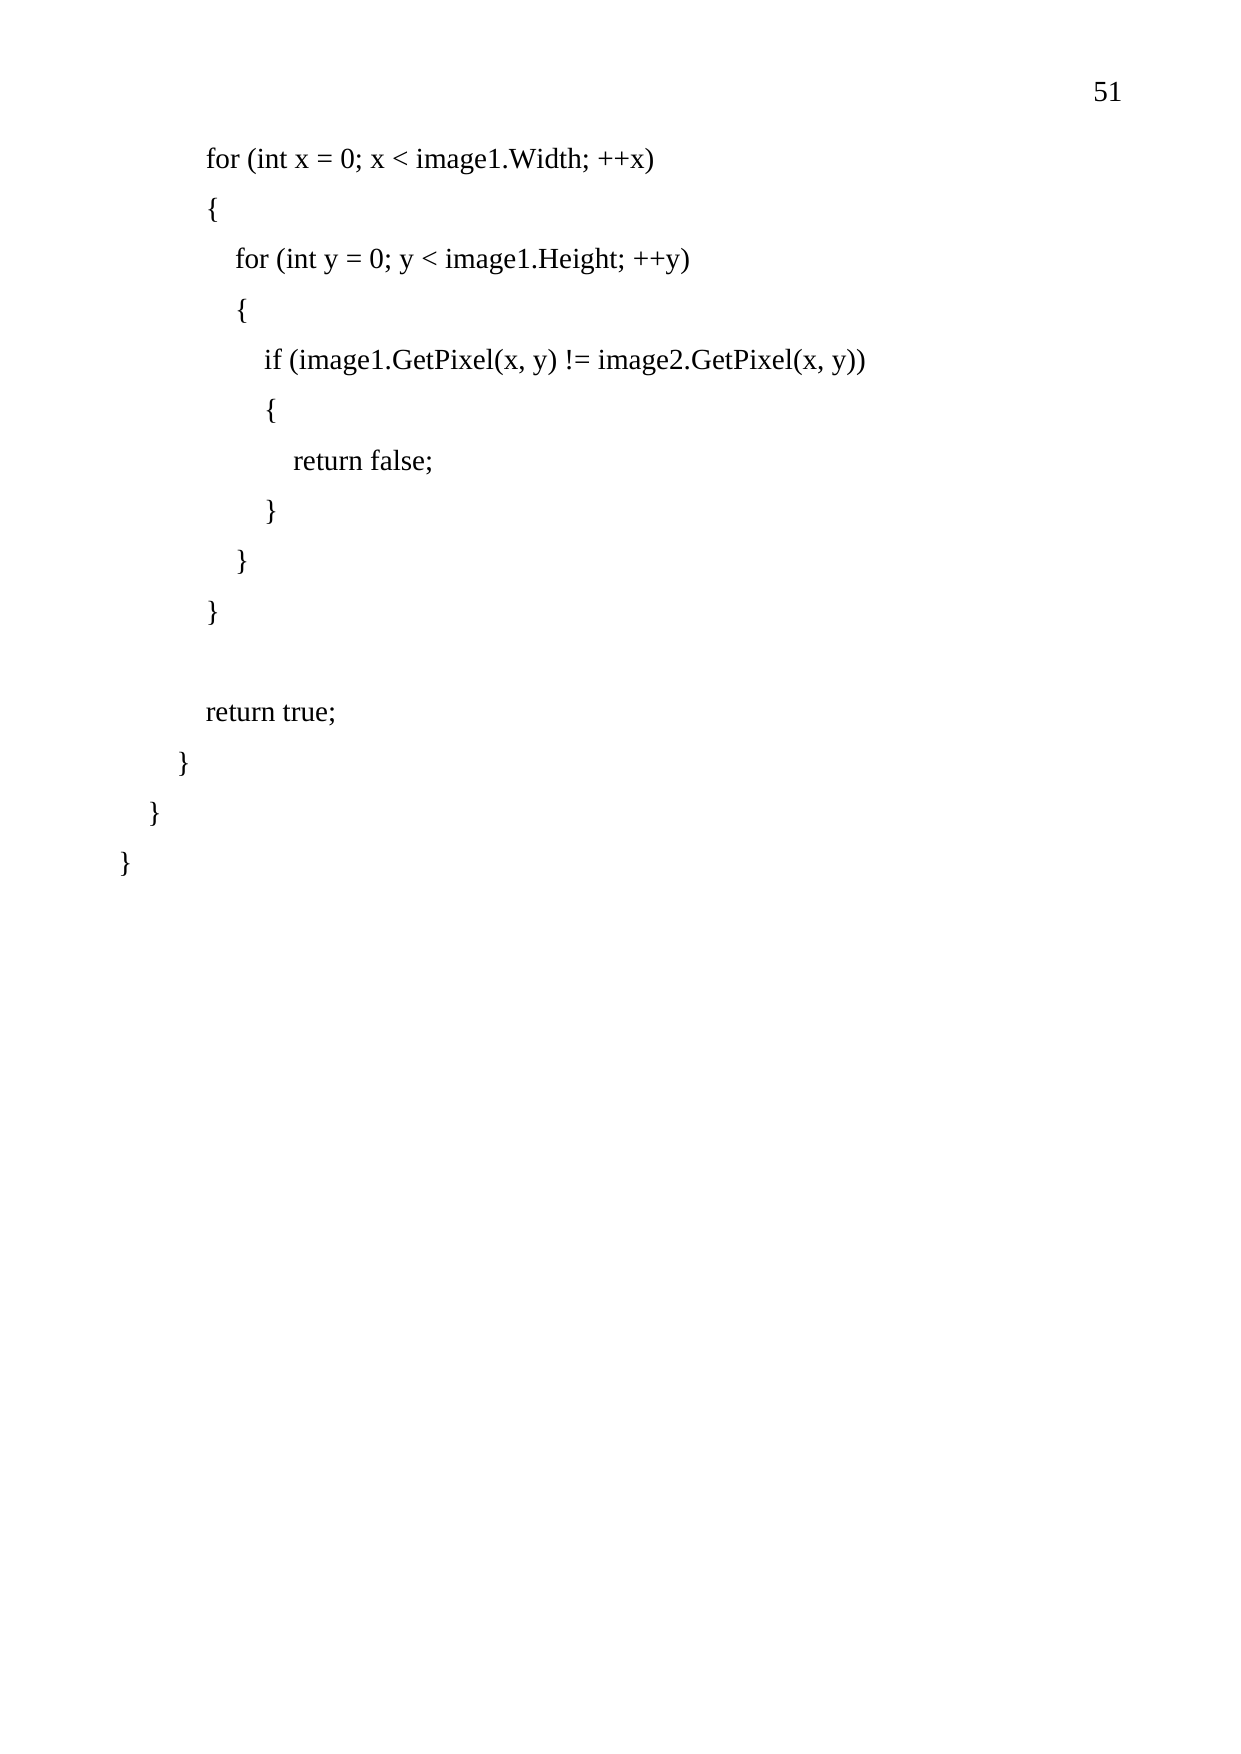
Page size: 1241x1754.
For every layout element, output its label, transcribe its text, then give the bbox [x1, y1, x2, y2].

text } [118, 493, 1122, 527]
text return true; [118, 694, 1122, 728]
text } [118, 543, 1122, 577]
text } [118, 845, 1122, 879]
text } [118, 795, 1122, 828]
text for (int y = 0; y < image1.Height; ++y) [118, 242, 1122, 275]
text return false; [118, 443, 1122, 476]
text } [118, 745, 1122, 778]
text { [118, 292, 1122, 325]
text if (image1.GetPixel(x, y) != image2.GetPixel(x, y)) [118, 342, 1122, 376]
text } [118, 594, 1122, 627]
text for (int x = 0; x < image1.Width; ++x) [118, 141, 1122, 174]
text { [118, 191, 1122, 225]
text { [118, 392, 1122, 426]
